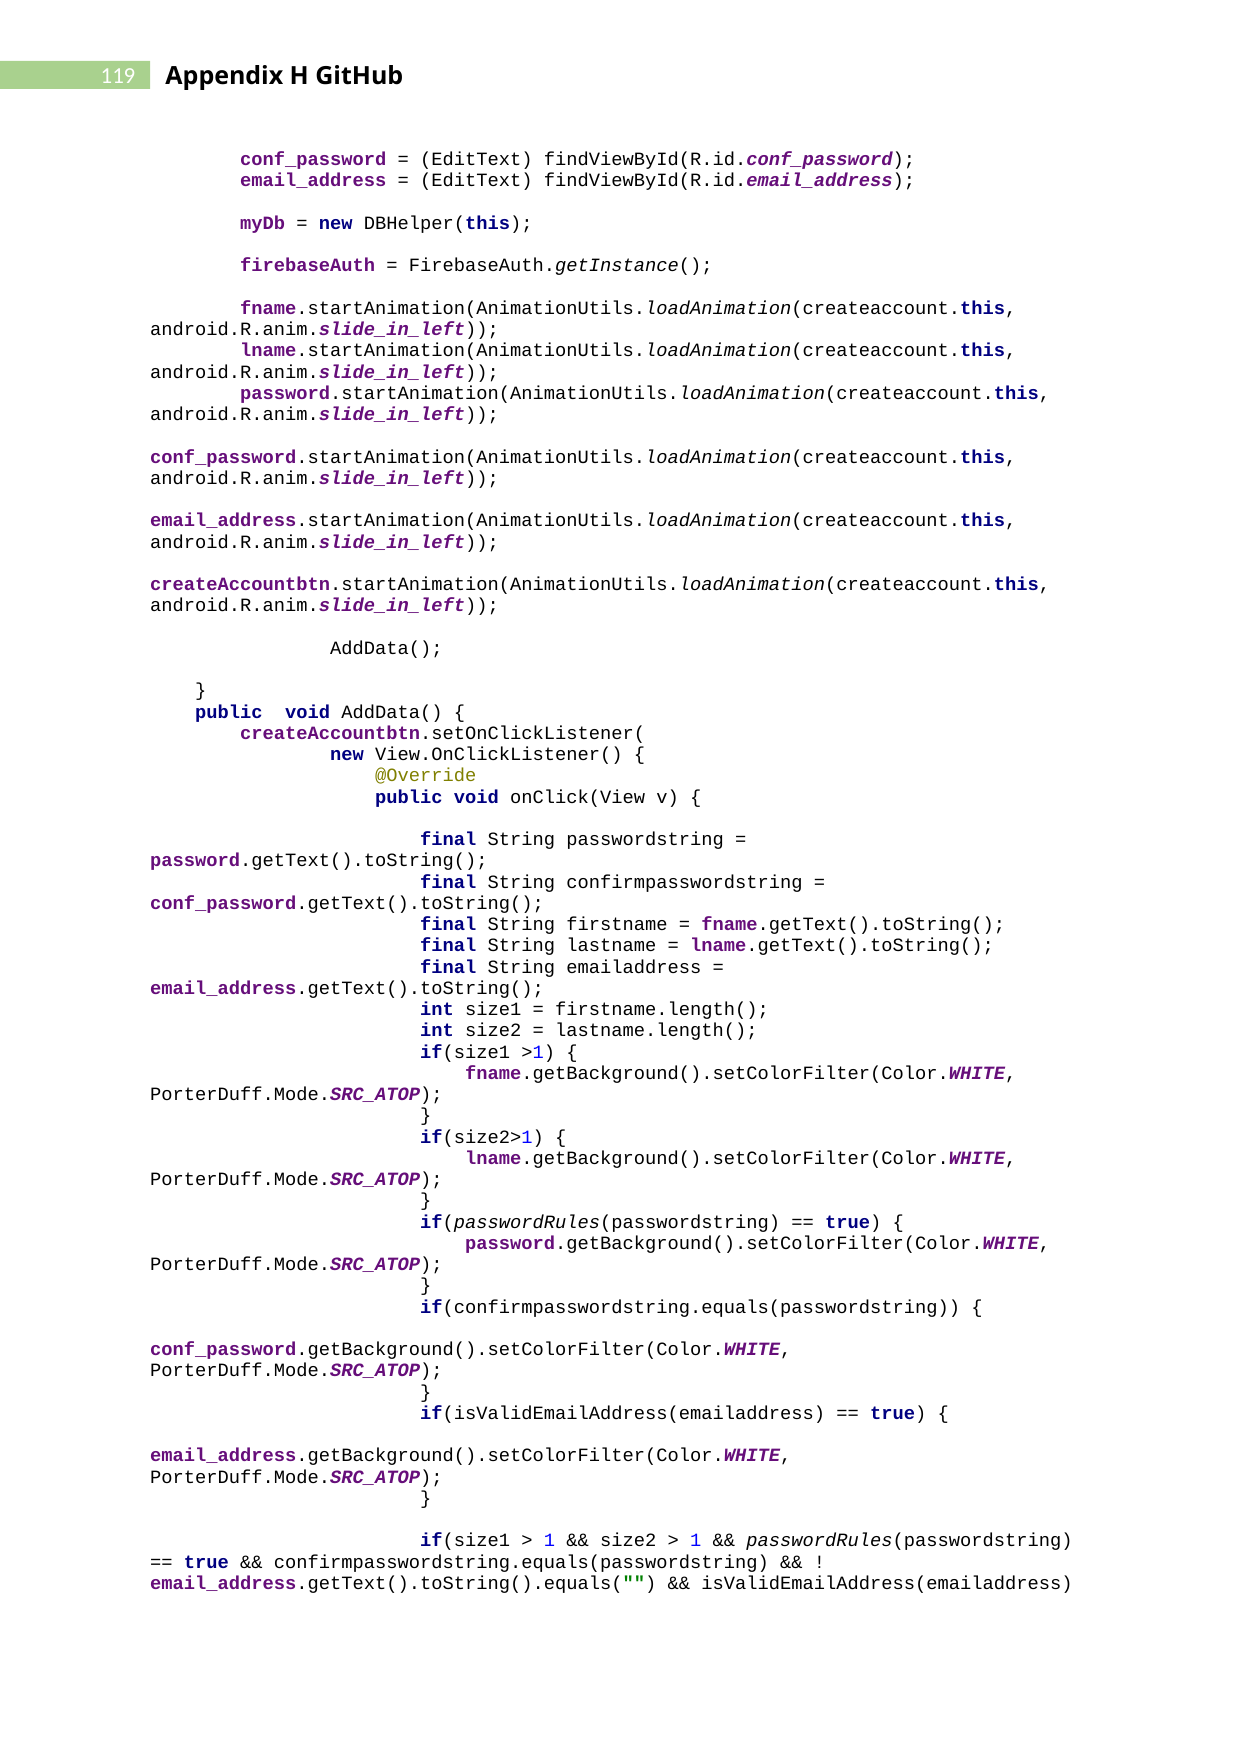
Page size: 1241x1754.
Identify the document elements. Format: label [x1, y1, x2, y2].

text [150, 150, 1090, 1595]
